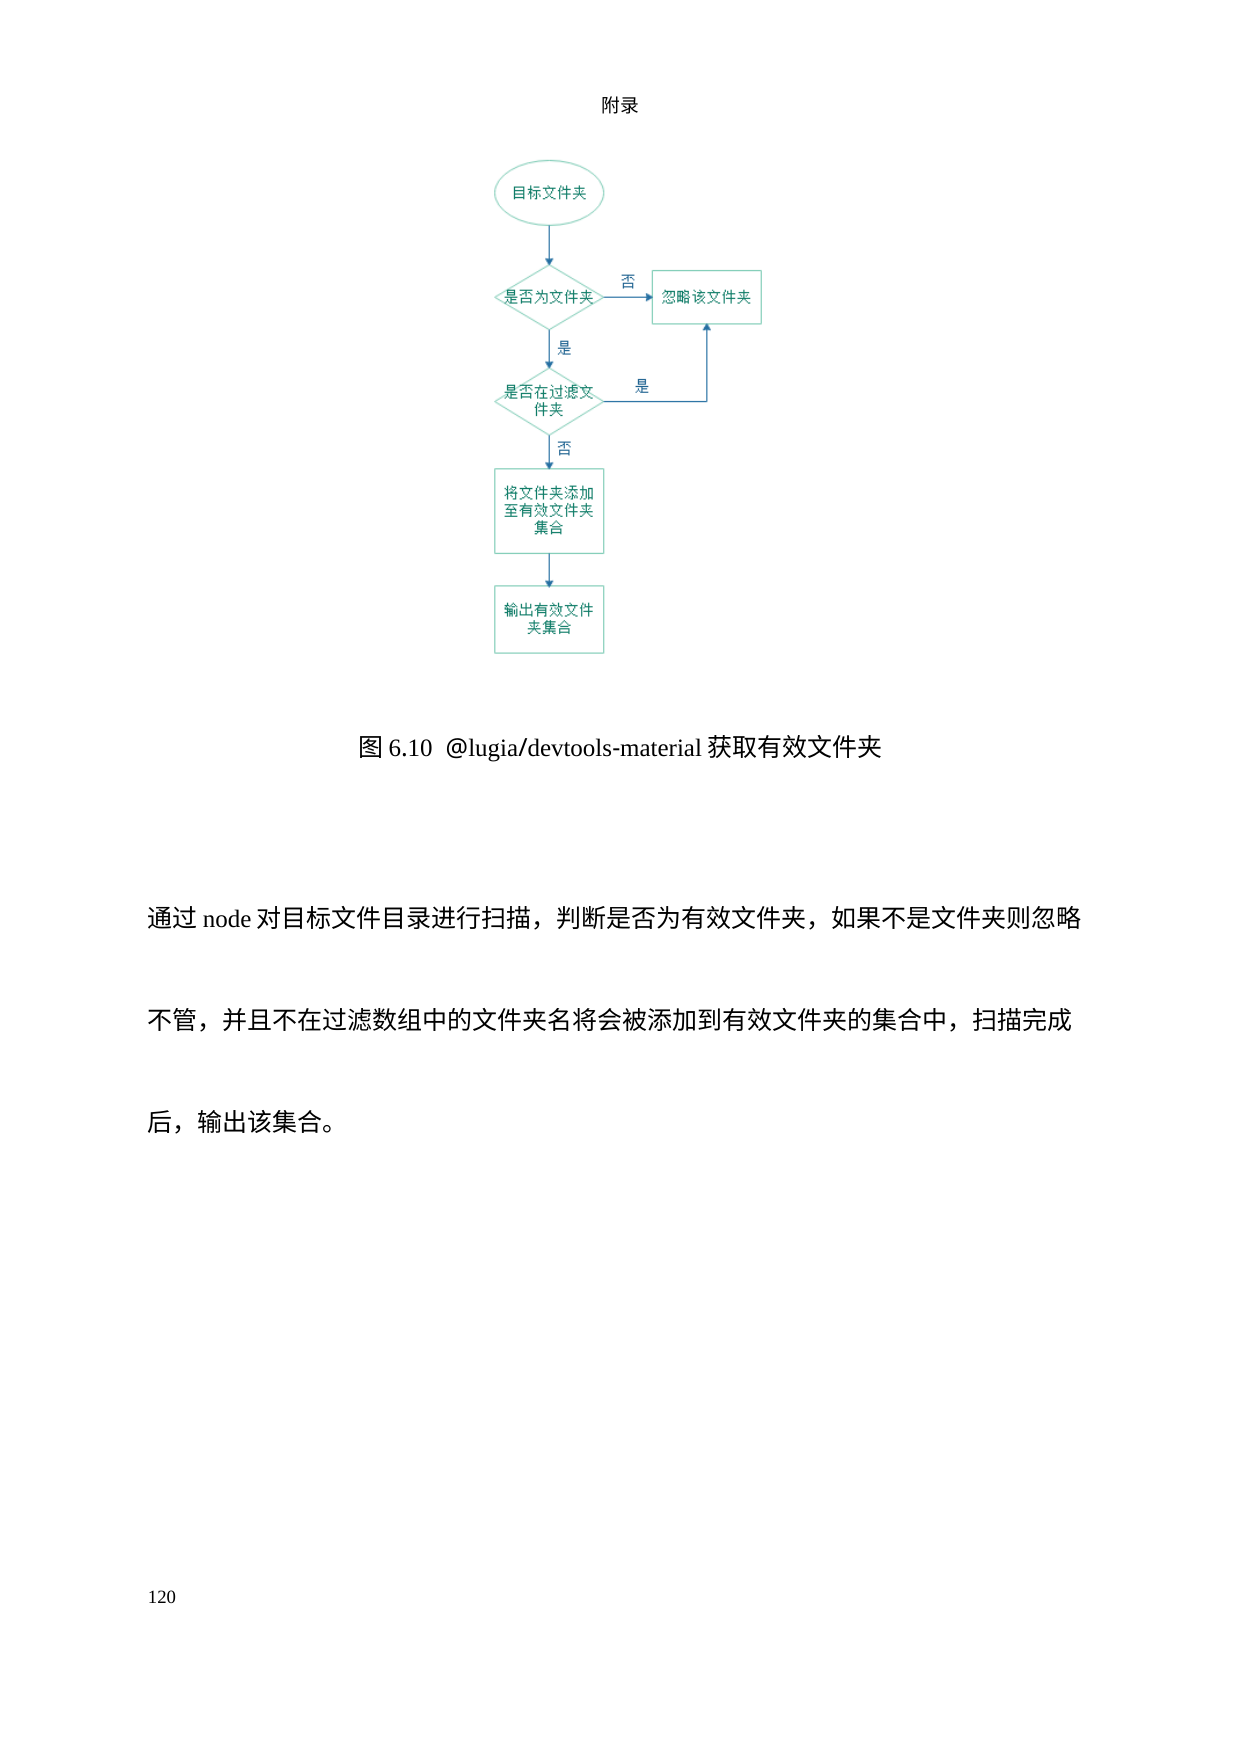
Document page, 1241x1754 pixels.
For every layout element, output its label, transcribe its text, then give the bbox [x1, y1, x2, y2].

picture [463, 153, 777, 670]
text 图6.10 @lugia/devtools-material获取有效文件夹 [148, 711, 1092, 779]
text 通过node对目标文件目录进行扫描，判断是否为有效文件夹，如果不是文件夹则忽略不管，并且不在过滤数组中的文件夹名将会被添加到有效文件夹的集合中，扫描完成后，输出该集合。 [148, 882, 1092, 1154]
